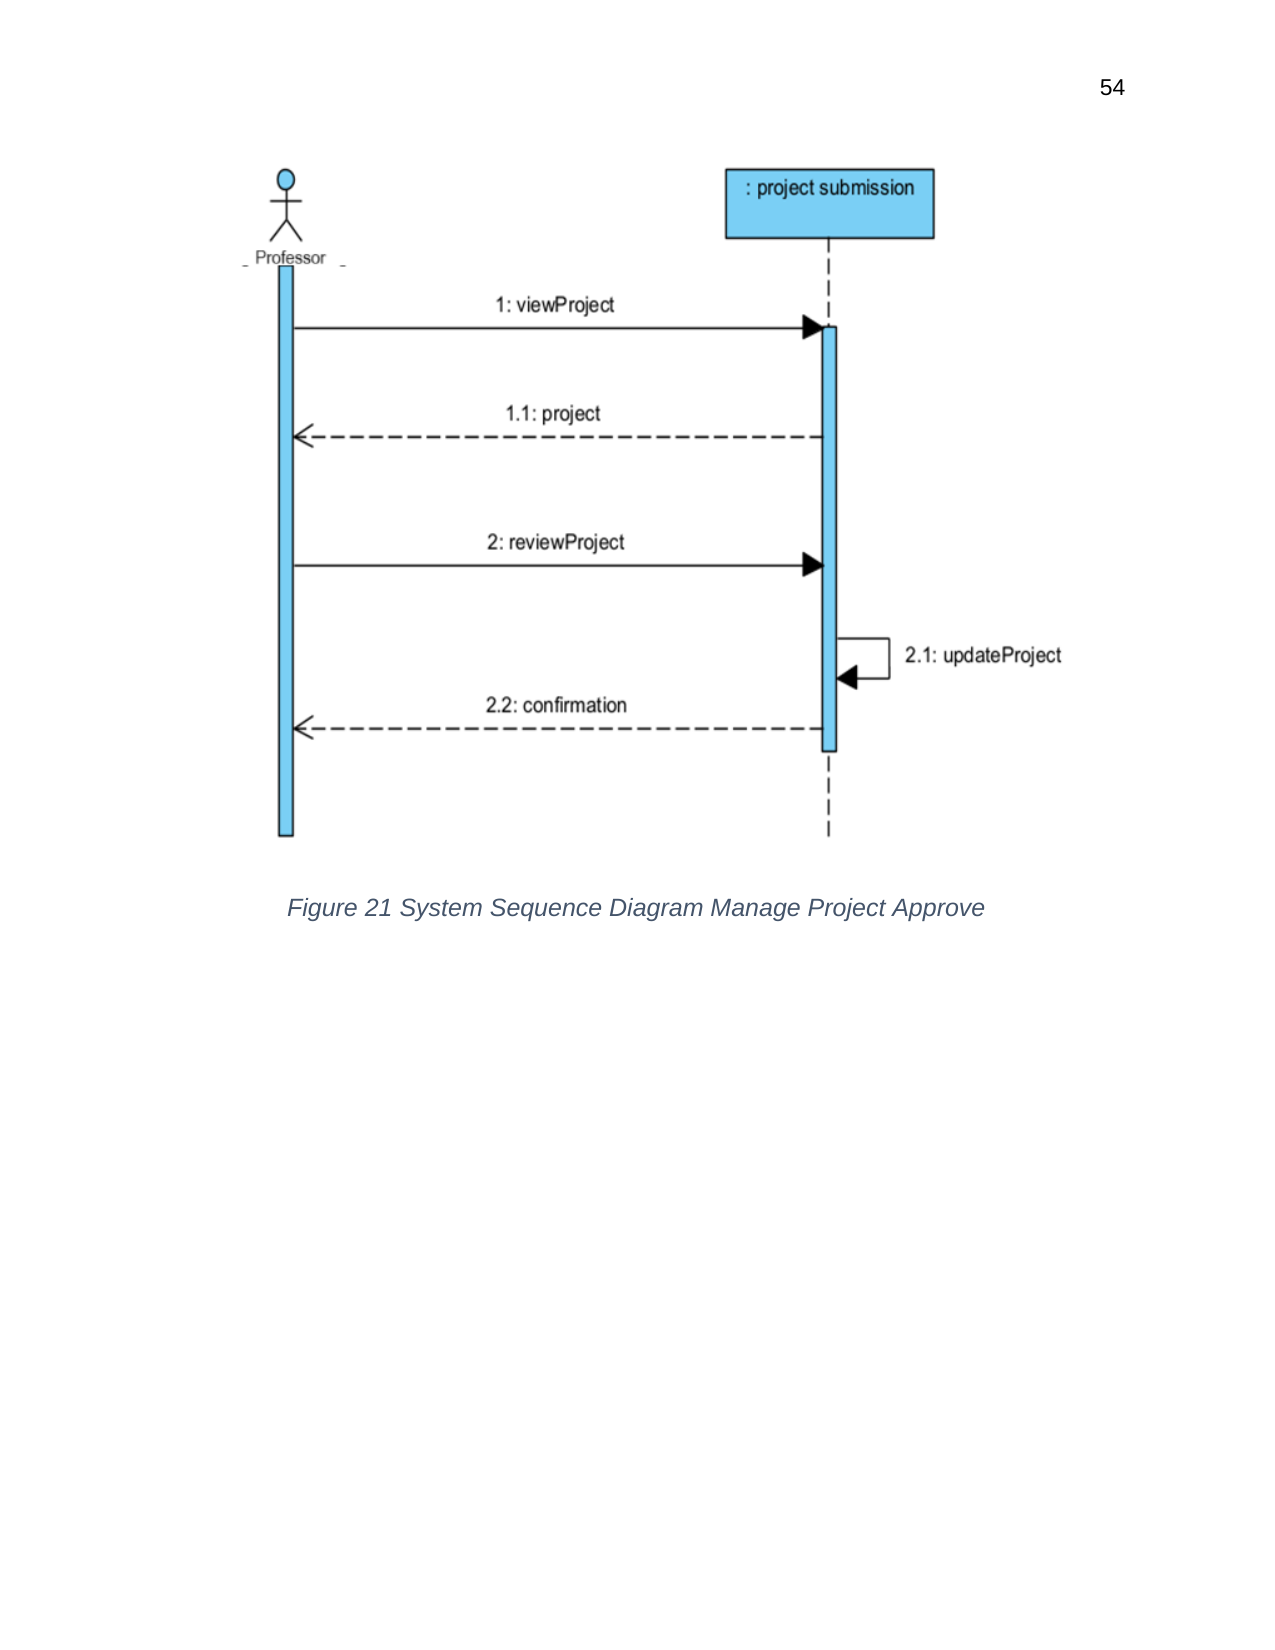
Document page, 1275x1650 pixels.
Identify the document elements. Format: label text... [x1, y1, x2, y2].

text Figure 21 System Sequence Diagram Manage Project Approve [150, 892, 1125, 921]
picture [200, 150, 1075, 874]
